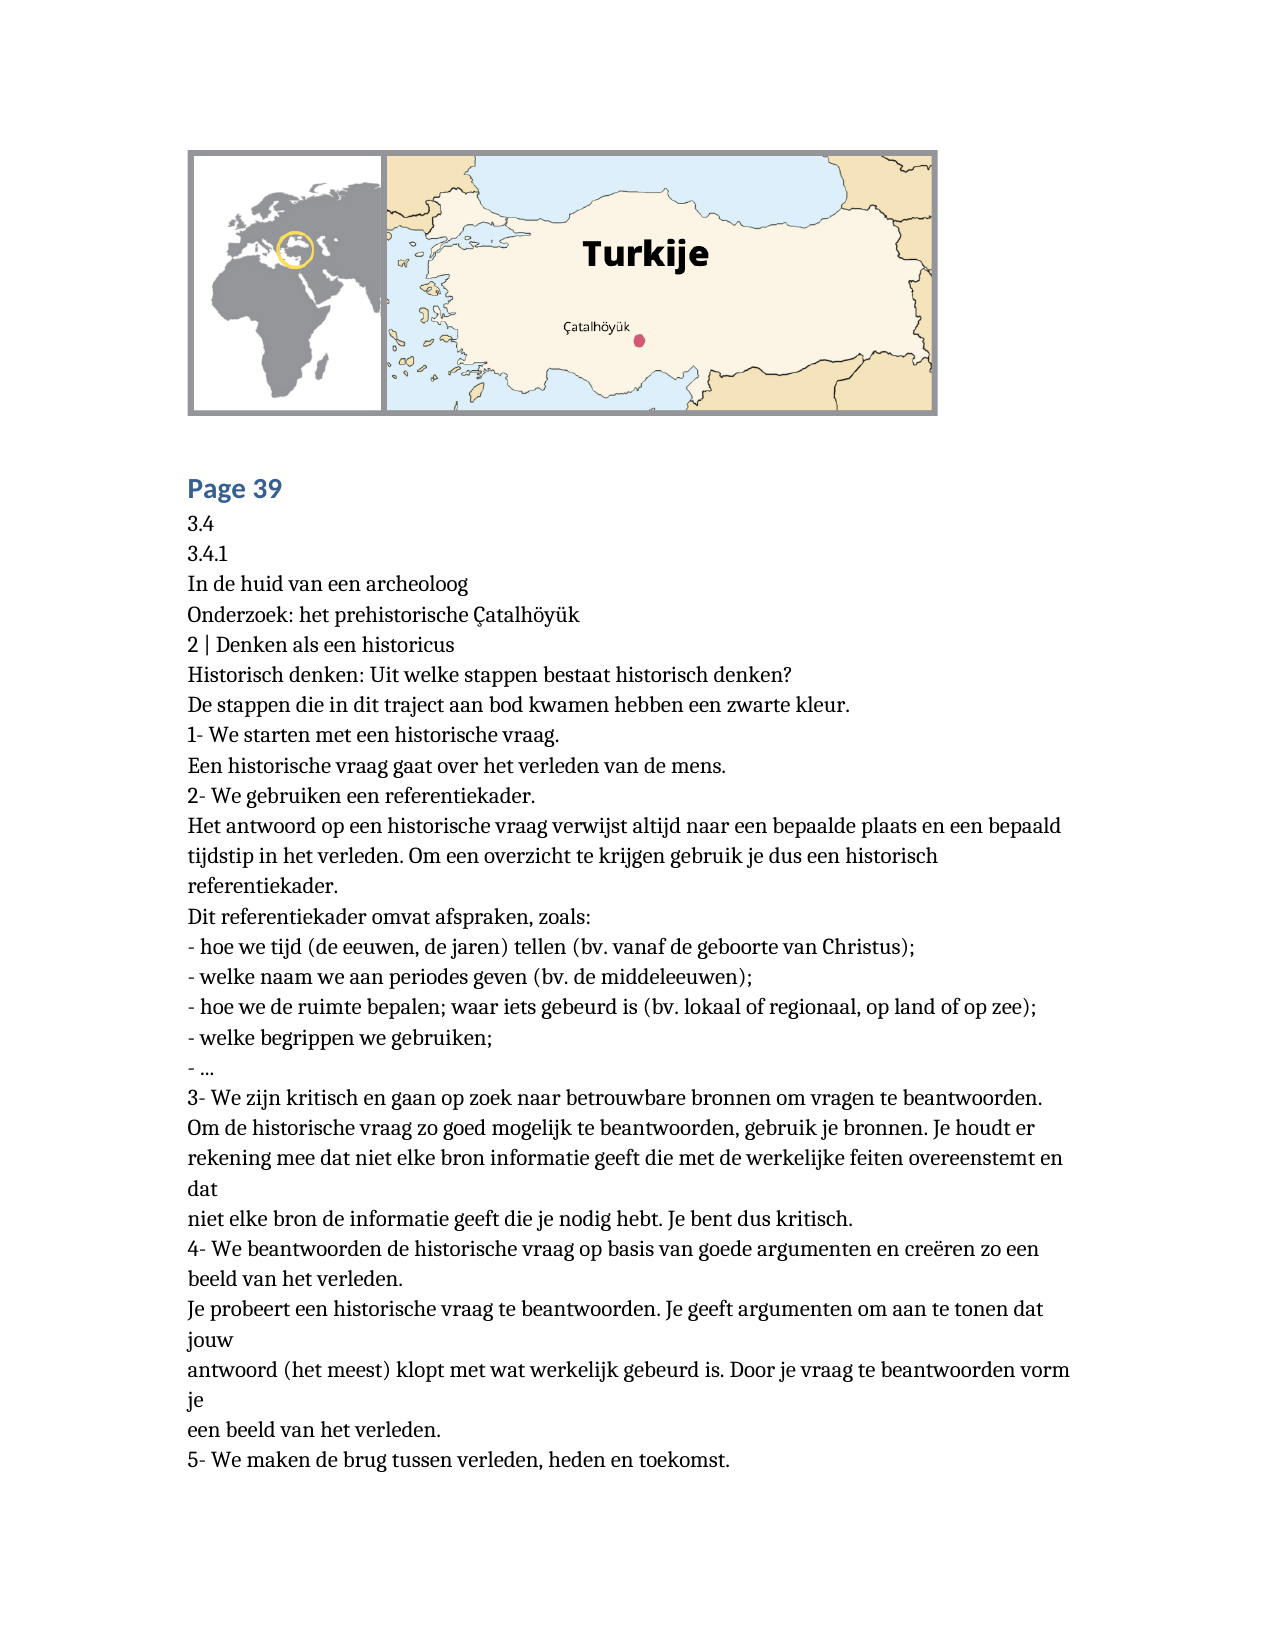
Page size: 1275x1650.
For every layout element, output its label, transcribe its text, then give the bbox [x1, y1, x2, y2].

picture [187, 150, 938, 416]
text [187, 511, 1087, 1474]
subtitle Page 39 [187, 470, 1087, 506]
